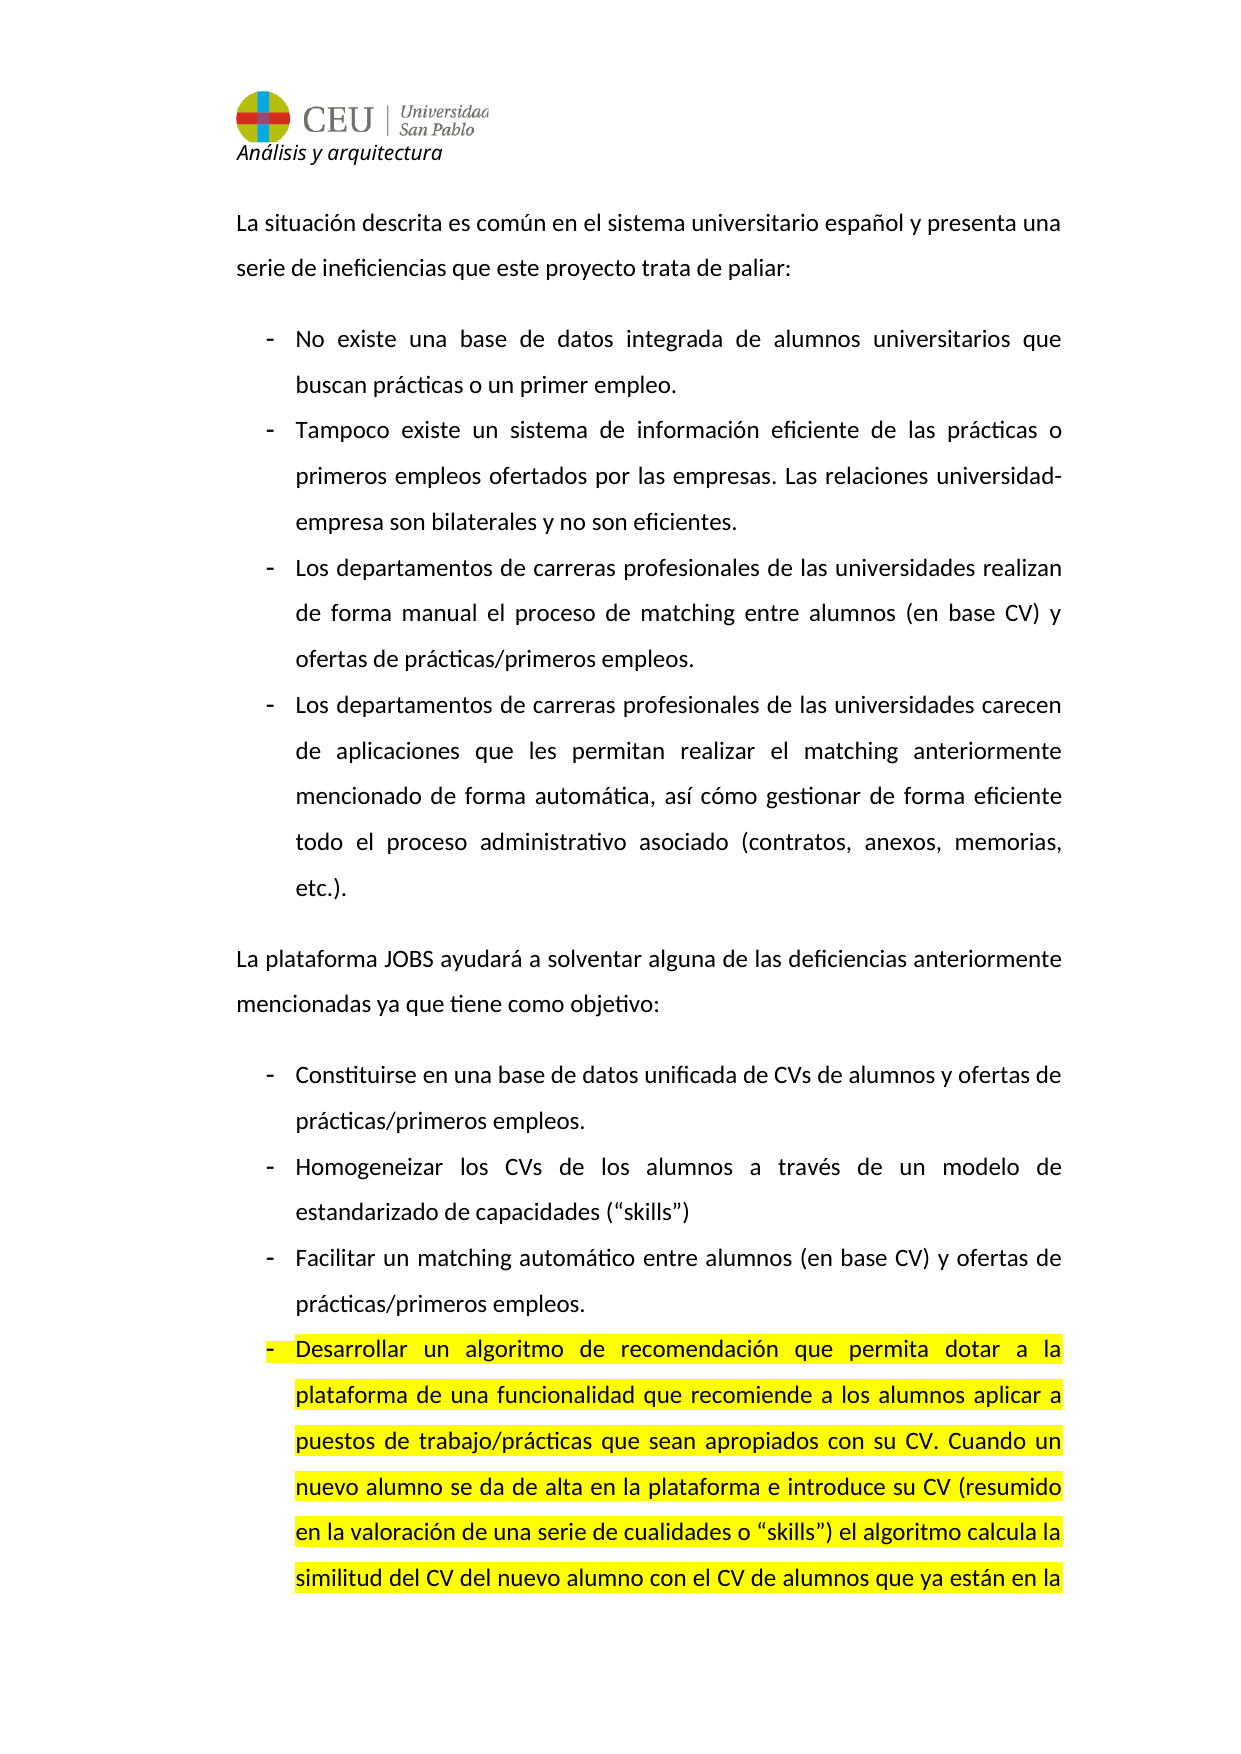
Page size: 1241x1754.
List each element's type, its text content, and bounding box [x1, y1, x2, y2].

text La plataforma JOBS ayudará a solventar alguna de las deficiencias anteriormente mencionadas ya que tiene como objetivo: [236, 943, 1063, 1019]
list Tampoco existe un sistema de información eficiente de las prácticas o primeros empleos ofertados por las empresas. Las relaciones universidad-empresa son bilaterales y no son eficientes. [266, 415, 1063, 537]
list Homogeneizar los CVs de los alumnos a través de un modelo de estandarizado de capacidades (“skills”) [266, 1151, 1063, 1227]
list Constituirse en una base de datos unificada de CVs de alumnos y ofertas de prácticas/primeros empleos. [266, 1059, 1063, 1135]
list Facilitar un matching automático entre alumnos (en base CV) y ofertas de prácticas/primeros empleos. [266, 1242, 1063, 1318]
list Los departamentos de carreras profesionales de las universidades realizan de forma manual el proceso de matching entre alumnos (en base CV) y ofertas de prácticas/primeros empleos. [266, 552, 1063, 674]
list Los departamentos de carreras profesionales de las universidades carecen de aplicaciones que les permitan realizar el matching anteriormente mencionado de forma automática, así cómo gestionar de forma eficiente todo el proceso administrativo asociado (contratos, anexos, memorias, etc.). [266, 689, 1063, 902]
text La situación descrita es común en el sistema universitario español y presenta una serie de ineficiencias que este proyecto trata de paliar: [236, 207, 1063, 283]
list No existe una base de datos integrada de alumnos universitarios que buscan prácticas o un primer empleo. [266, 323, 1063, 399]
picture [235, 89, 489, 143]
